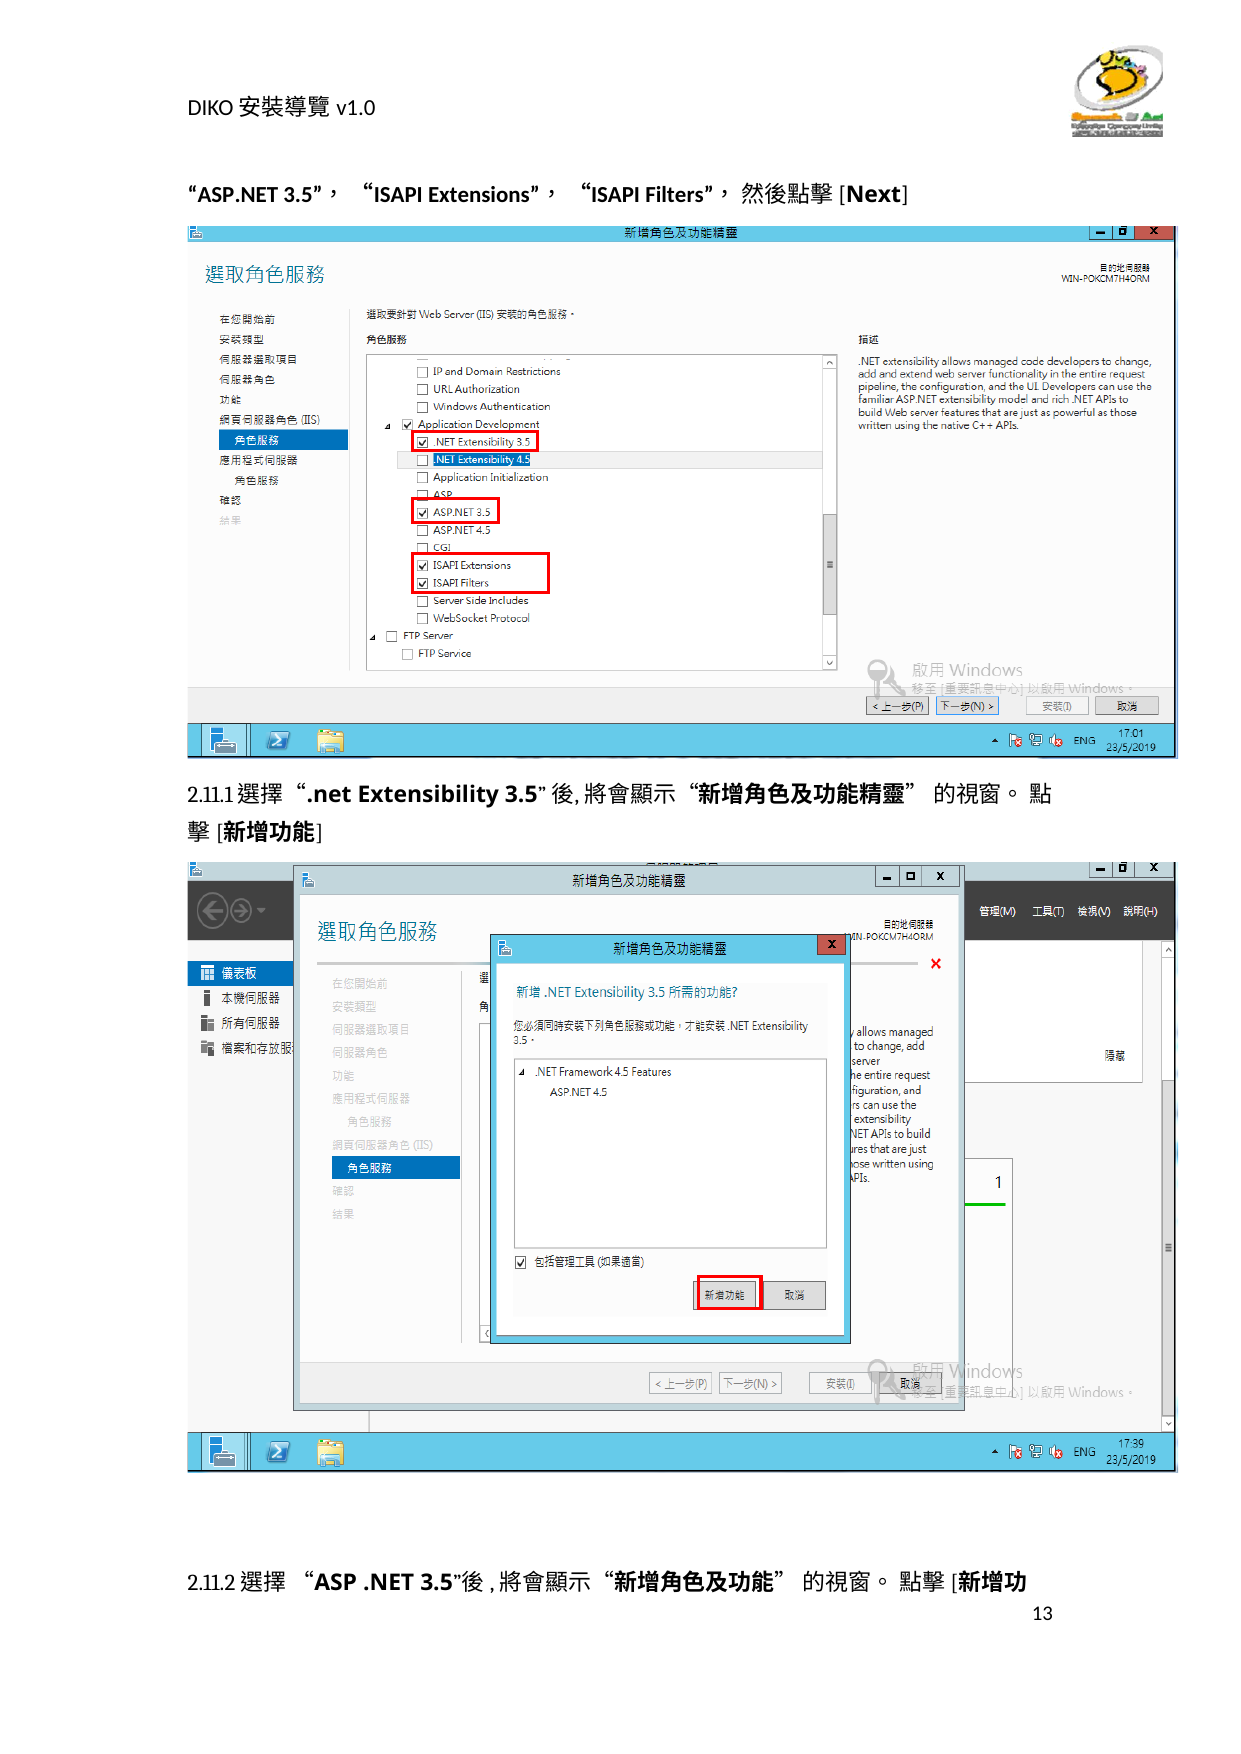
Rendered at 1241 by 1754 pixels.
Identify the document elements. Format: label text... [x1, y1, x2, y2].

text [187, 174, 1053, 211]
picture [187, 862, 1179, 1473]
picture [187, 226, 1179, 759]
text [187, 1561, 1053, 1599]
picture [1068, 42, 1163, 137]
text 2.11.1 選擇“.net Extensibility 3.5” 後, 將會顯示“新增角色及功能精靈” 的視窗。 點擊 [新增功能] [187, 774, 1053, 849]
